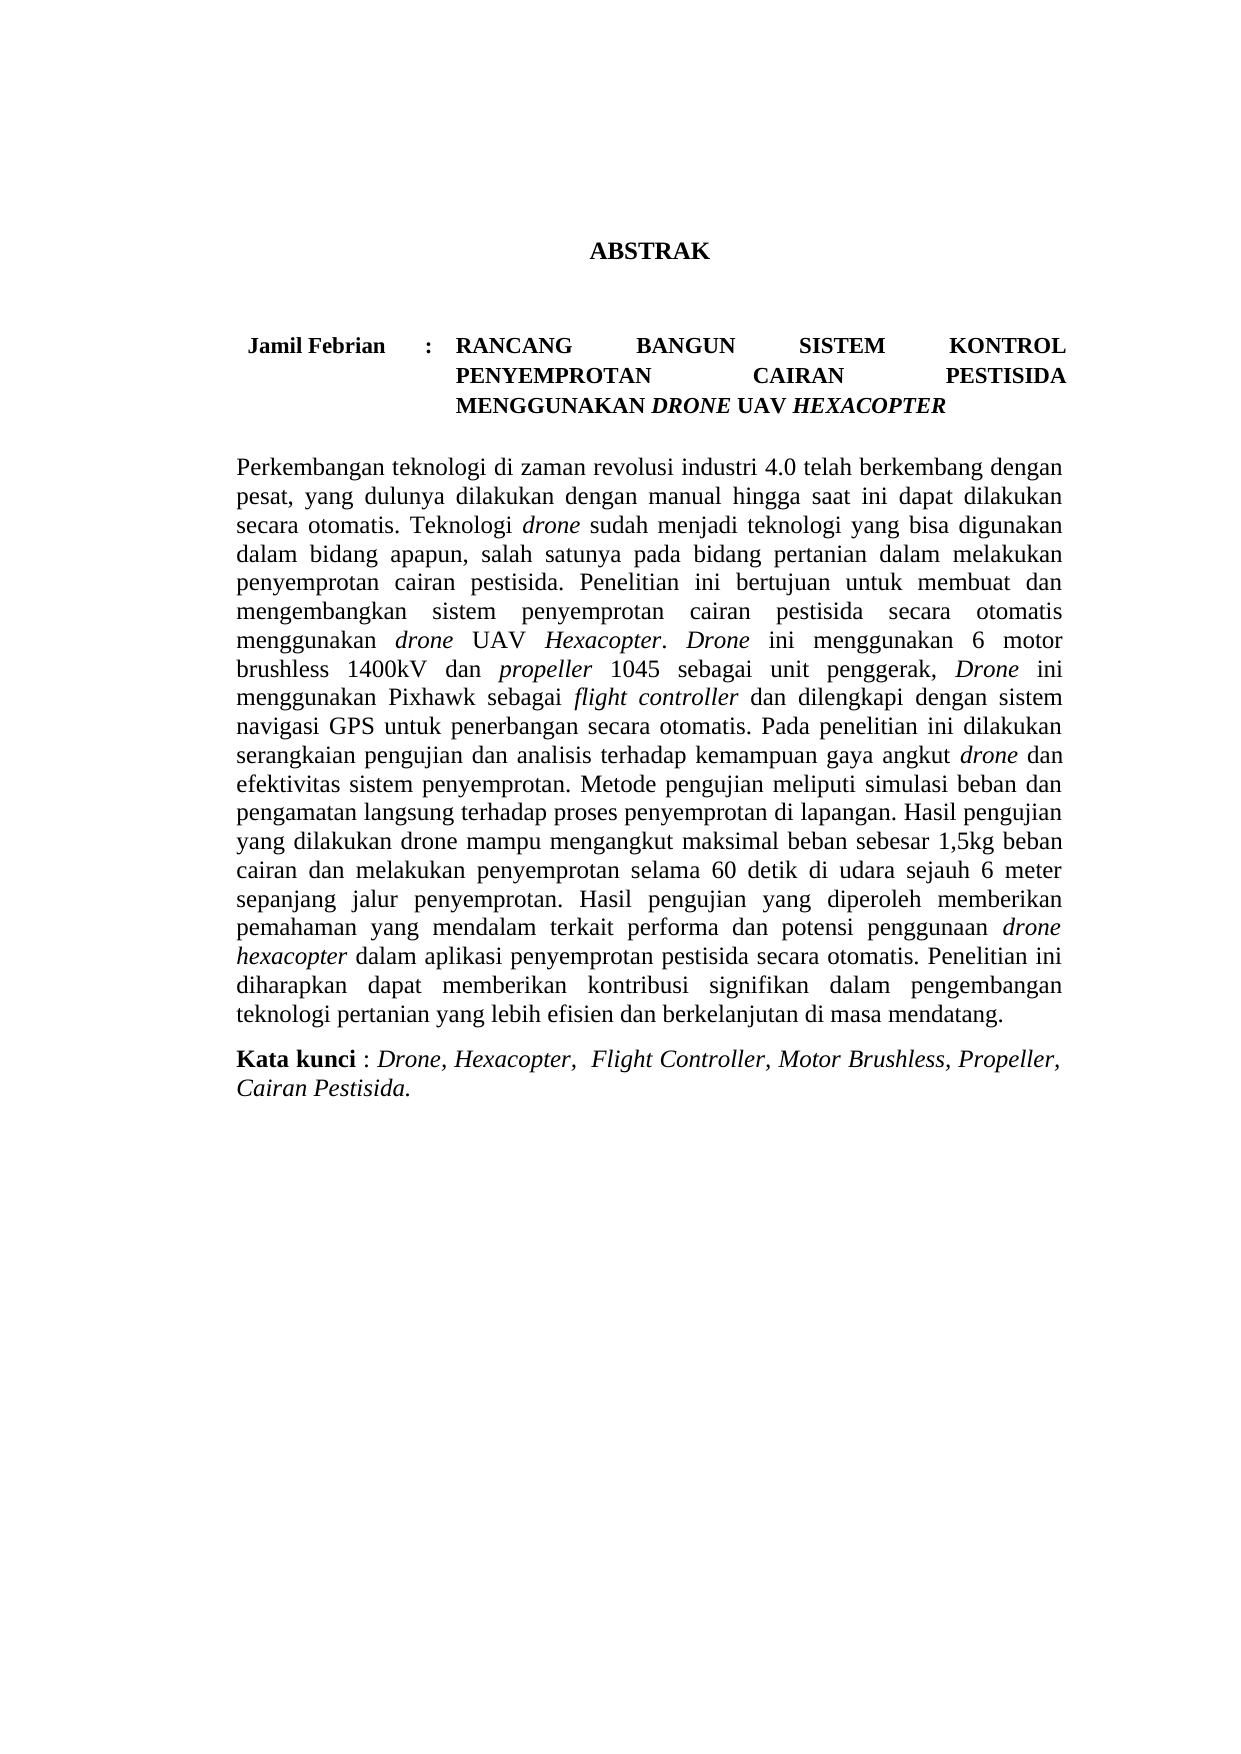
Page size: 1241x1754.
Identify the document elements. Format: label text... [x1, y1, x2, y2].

text Kata kunci : Drone, Hexacopter, Flight Controller, Motor Brushless, Propeller, Cairan Pestisida. [236, 1044, 1063, 1102]
table_header : [413, 332, 444, 452]
text ABSTRAK [236, 236, 1063, 265]
table_header Jamil Febrian [236, 332, 413, 452]
table_header RANCANG BANGUN SISTEM KONTROL PENYEMPROTAN CAIRAN PESTISIDA MENGGUNAKAN DRONE UAV HEXACOPTER [444, 332, 1078, 452]
text Perkembangan teknologi di zaman revolusi industri 4.0 telah berkembang dengan pesat, yang dulunya dilakukan dengan manual hingga saat ini dapat dilakukan secara otomatis. Teknologi drone sudah menjadi teknologi yang bisa digunakan dalam bidang apapun, salah satunya pada bidang pertanian dalam melakukan penyemprotan cairan pestisida. Penelitian ini bertujuan untuk membuat dan mengembangkan sistem penyemprotan cairan pestisida secara otomatis menggunakan drone UAV Hexacopter. Drone ini menggunakan 6 motor brushless 1400kV dan propeller 1045 sebagai unit penggerak, Drone ini menggunakan Pixhawk sebagai flight controller dan dilengkapi dengan sistem navigasi GPS untuk penerbangan secara otomatis. Pada penelitian ini dilakukan serangkaian pengujian dan analisis terhadap kemampuan gaya angkut drone dan efektivitas sistem penyemprotan. Metode pengujian meliputi simulasi beban dan pengamatan langsung terhadap proses penyemprotan di lapangan. Hasil pengujian yang dilakukan drone mampu mengangkut maksimal beban sebesar 1,5kg beban cairan dan melakukan penyemprotan selama 60 detik di udara sejauh 6 meter sepanjang jalur penyemprotan. Hasil pengujian yang diperoleh memberikan pemahaman yang mendalam terkait performa dan potensi penggunaan drone hexacopter dalam aplikasi penyemprotan pestisida secara otomatis. Penelitian ini diharapkan dapat memberikan kontribusi signifikan dalam pengembangan teknologi pertanian yang lebih efisien dan berkelanjutan di masa mendatang. [236, 452, 1063, 1027]
